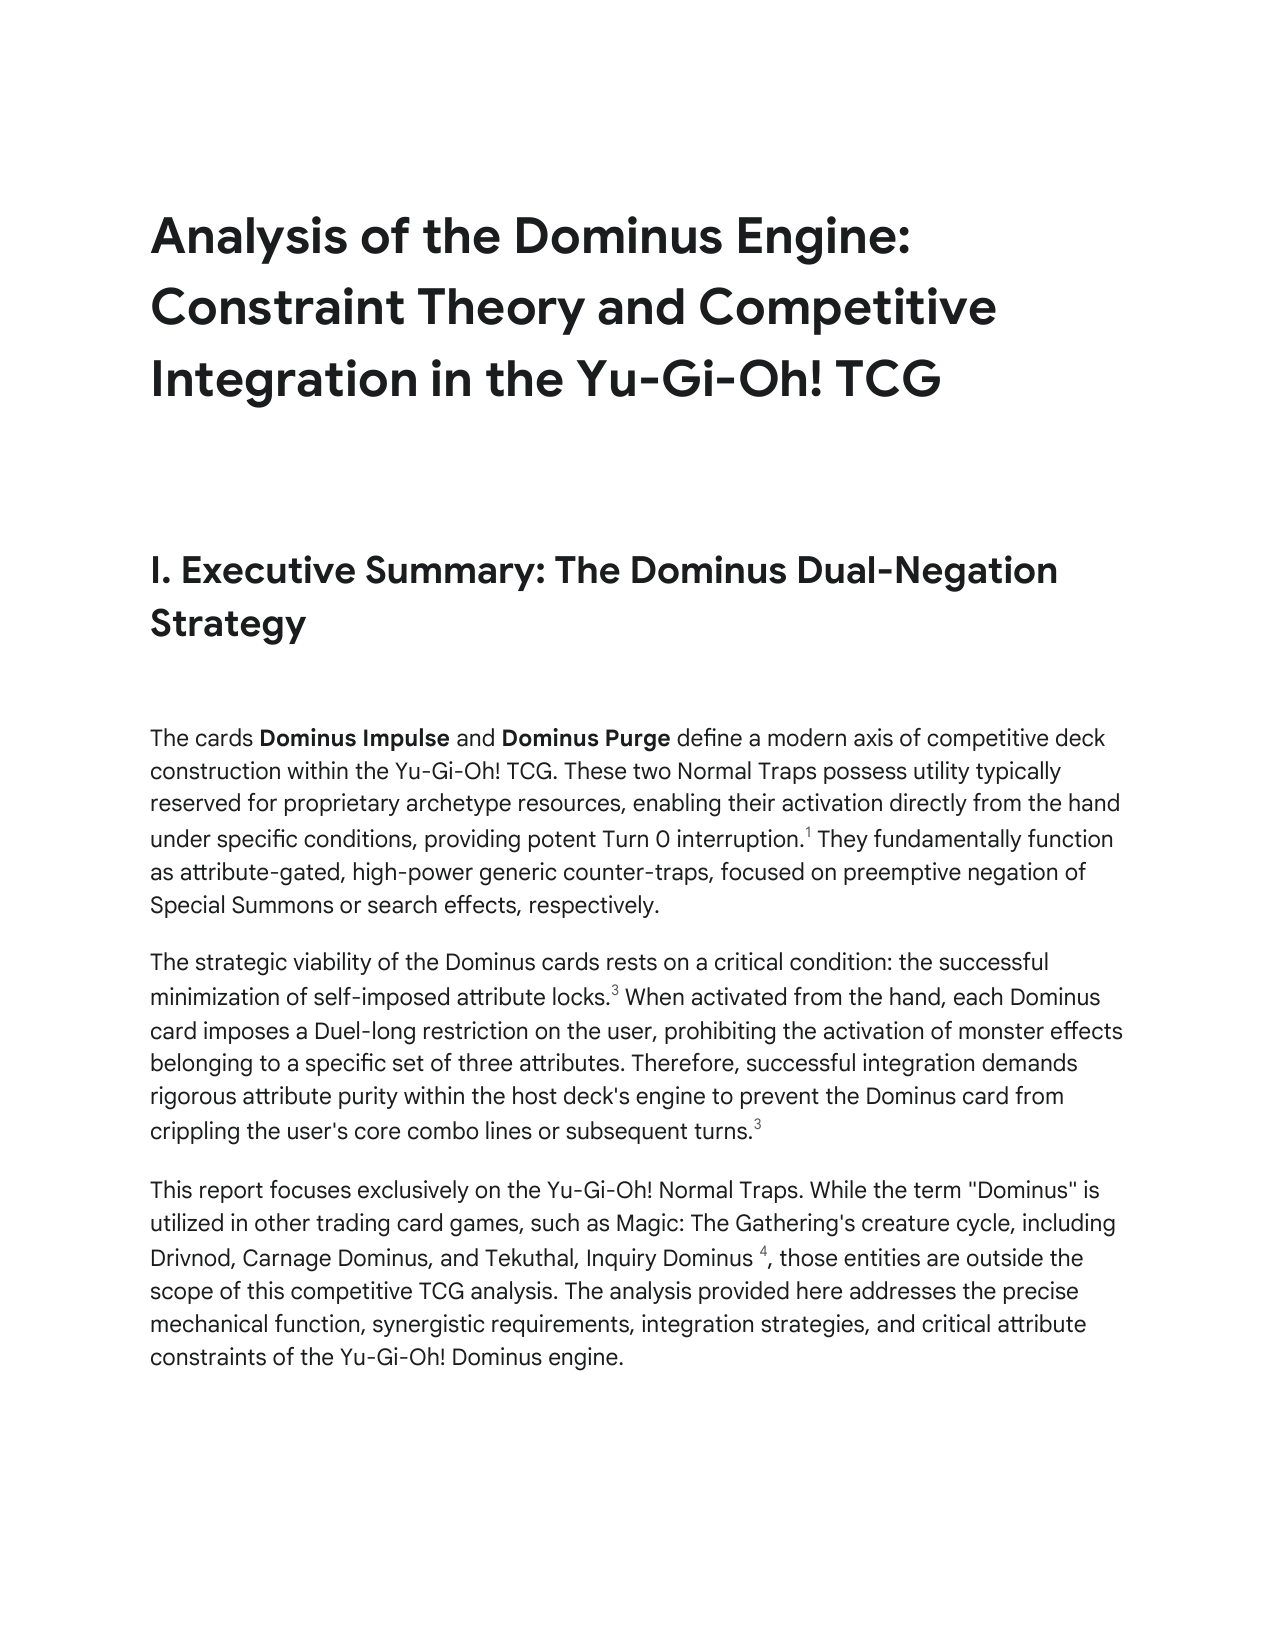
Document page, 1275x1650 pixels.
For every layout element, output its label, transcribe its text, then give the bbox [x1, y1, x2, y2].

text The cards Dominus Impulse and Dominus Purge define a modern axis of competitive deck construction within the Yu-Gi-Oh! TCG. These two Normal Traps possess utility typically reserved for proprietary archetype resources, enabling their activation directly from the hand under specific conditions, providing potent Turn 0 interruption.1 They fundamentally function as attribute-gated, high-power generic counter-traps, focused on preemptive negation of Special Summons or search effects, respectively. [150, 724, 1125, 919]
text This report focuses exclusively on the Yu-Gi-Oh! Normal Traps. While the term "Dominus" is utilized in other trading card games, such as Magic: The Gathering's creature cycle, including Drivnod, Carnage Dominus, and Tekuthal, Inquiry Dominus 4, those entities are outside the scope of this competitive TCG analysis. The analysis provided here addresses the precise mechanical function, synergistic requirements, integration strategies, and critical attribute constraints of the Yu-Gi-Oh! Dominus engine. [150, 1176, 1125, 1372]
text The strategic viability of the Dominus cards rests on a critical condition: the successful minimization of self-imposed attribute locks.3 When activated from the hand, each Dominus card imposes a Duel-long restriction on the user, prohibiting the activation of monster effects belonging to a specific set of three attributes. Therefore, successful integration demands rigorous attribute purity within the host deck's engine to prevent the Dominus card from crippling the user's core combo lines or subsequent turns.3 [150, 948, 1125, 1147]
subtitle Analysis of the Dominus Engine: Constraint Theory and Competitive Integration in the Yu-Gi-Oh! TCG [150, 205, 1125, 410]
subtitle I. Executive Summary: The Dominus Dual-Negation Strategy [150, 547, 1125, 647]
